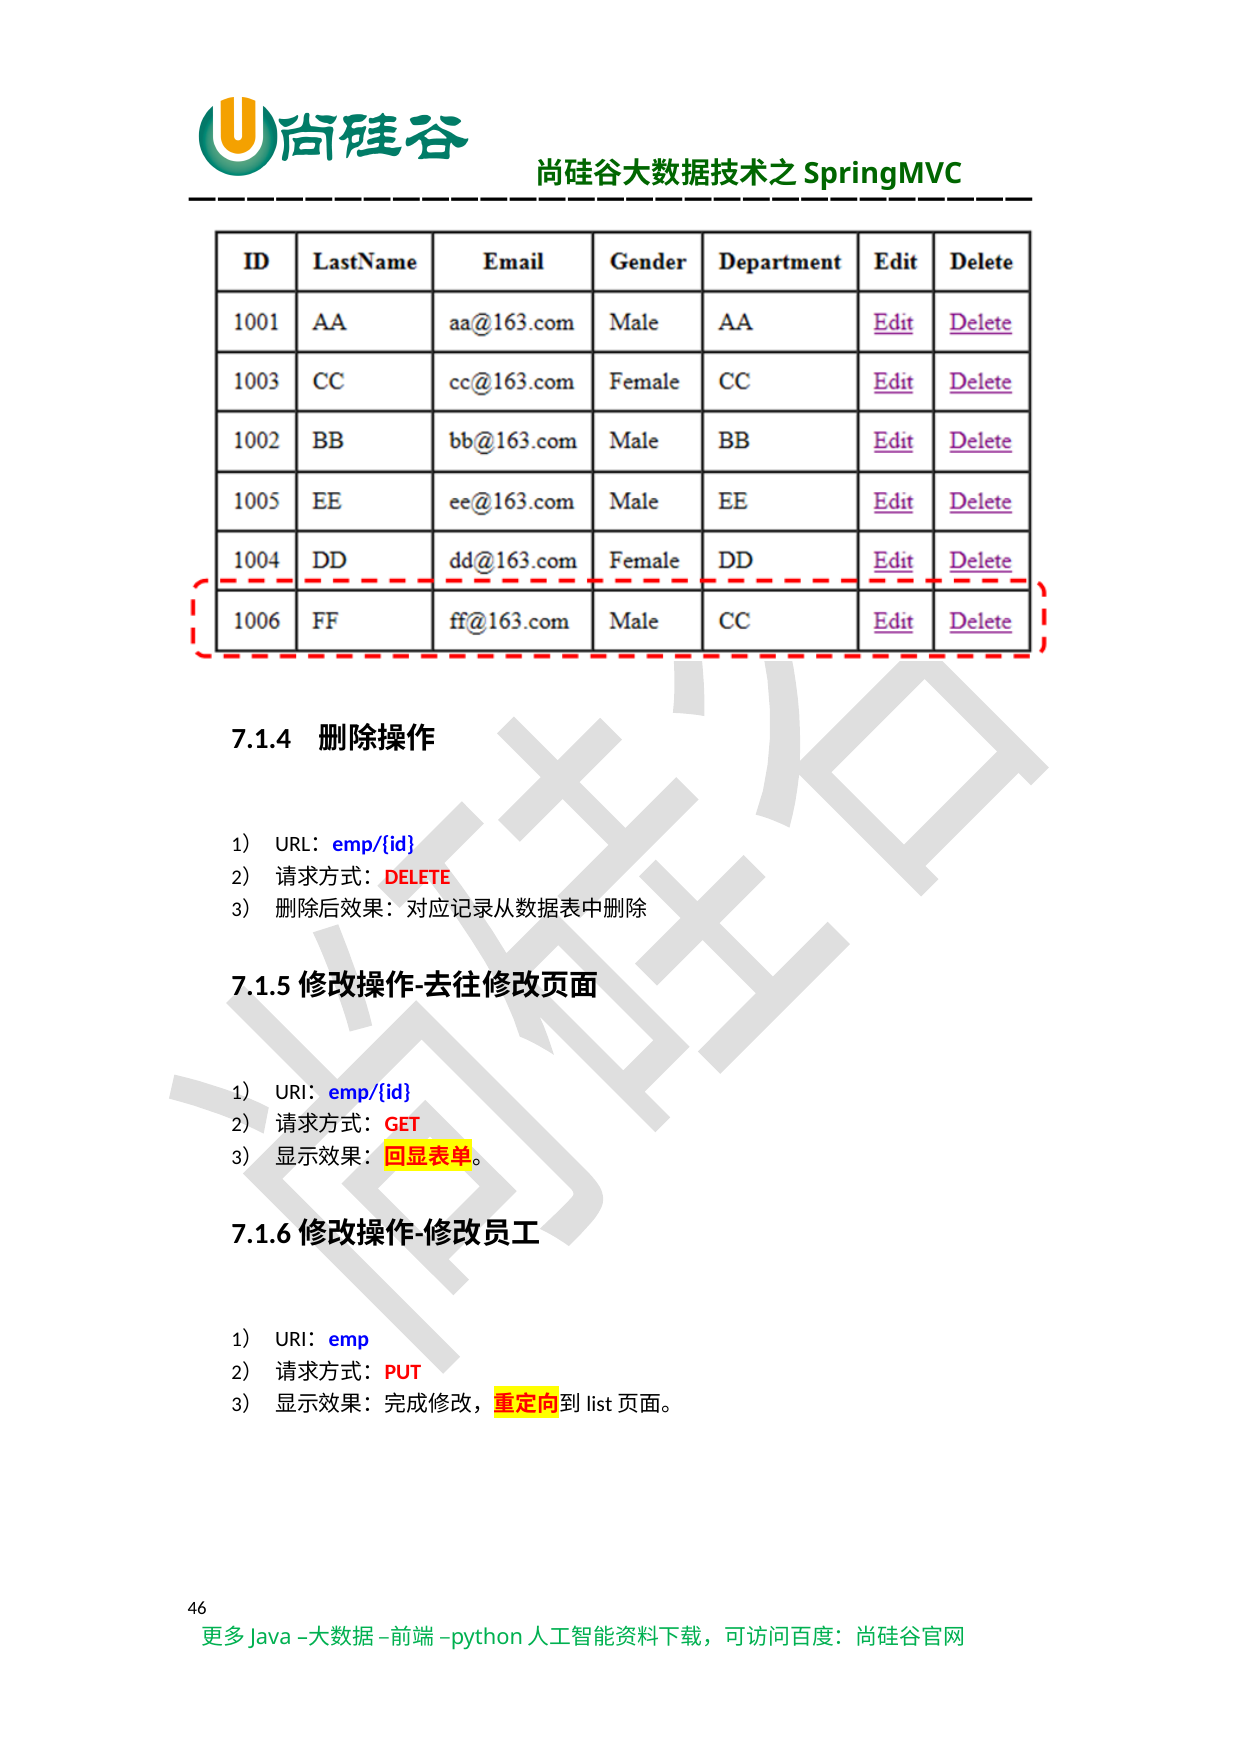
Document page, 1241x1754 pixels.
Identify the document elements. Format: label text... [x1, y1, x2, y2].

list 请求方式：DELETE [231, 858, 1053, 891]
list 显示效果：完成修改，重定向到 list 页面。 [559, 1386, 1053, 1418]
list 请求方式：GET [231, 1106, 1053, 1138]
list 删除后效果：对应记录从数据表中删除 [231, 891, 1053, 923]
list URI：emp/{id} [231, 1073, 1053, 1106]
list 显示效果：完成修改，重定向到 list 页面。 [231, 1386, 494, 1418]
subtitle 7.1.4 删除操作 [187, 703, 1053, 768]
subtitle 7.1.5 修改操作-去往修改页面 [187, 951, 1053, 1016]
picture [187, 88, 476, 184]
picture [187, 220, 1049, 661]
list URL：emp/{id} [231, 826, 1053, 858]
list 请求方式：PUT [231, 1353, 1053, 1386]
subtitle 7.1.6 修改操作-修改员工 [187, 1198, 1053, 1263]
list URI：emp [231, 1321, 1053, 1353]
list 显示效果：回显表单。 [231, 1138, 1053, 1171]
